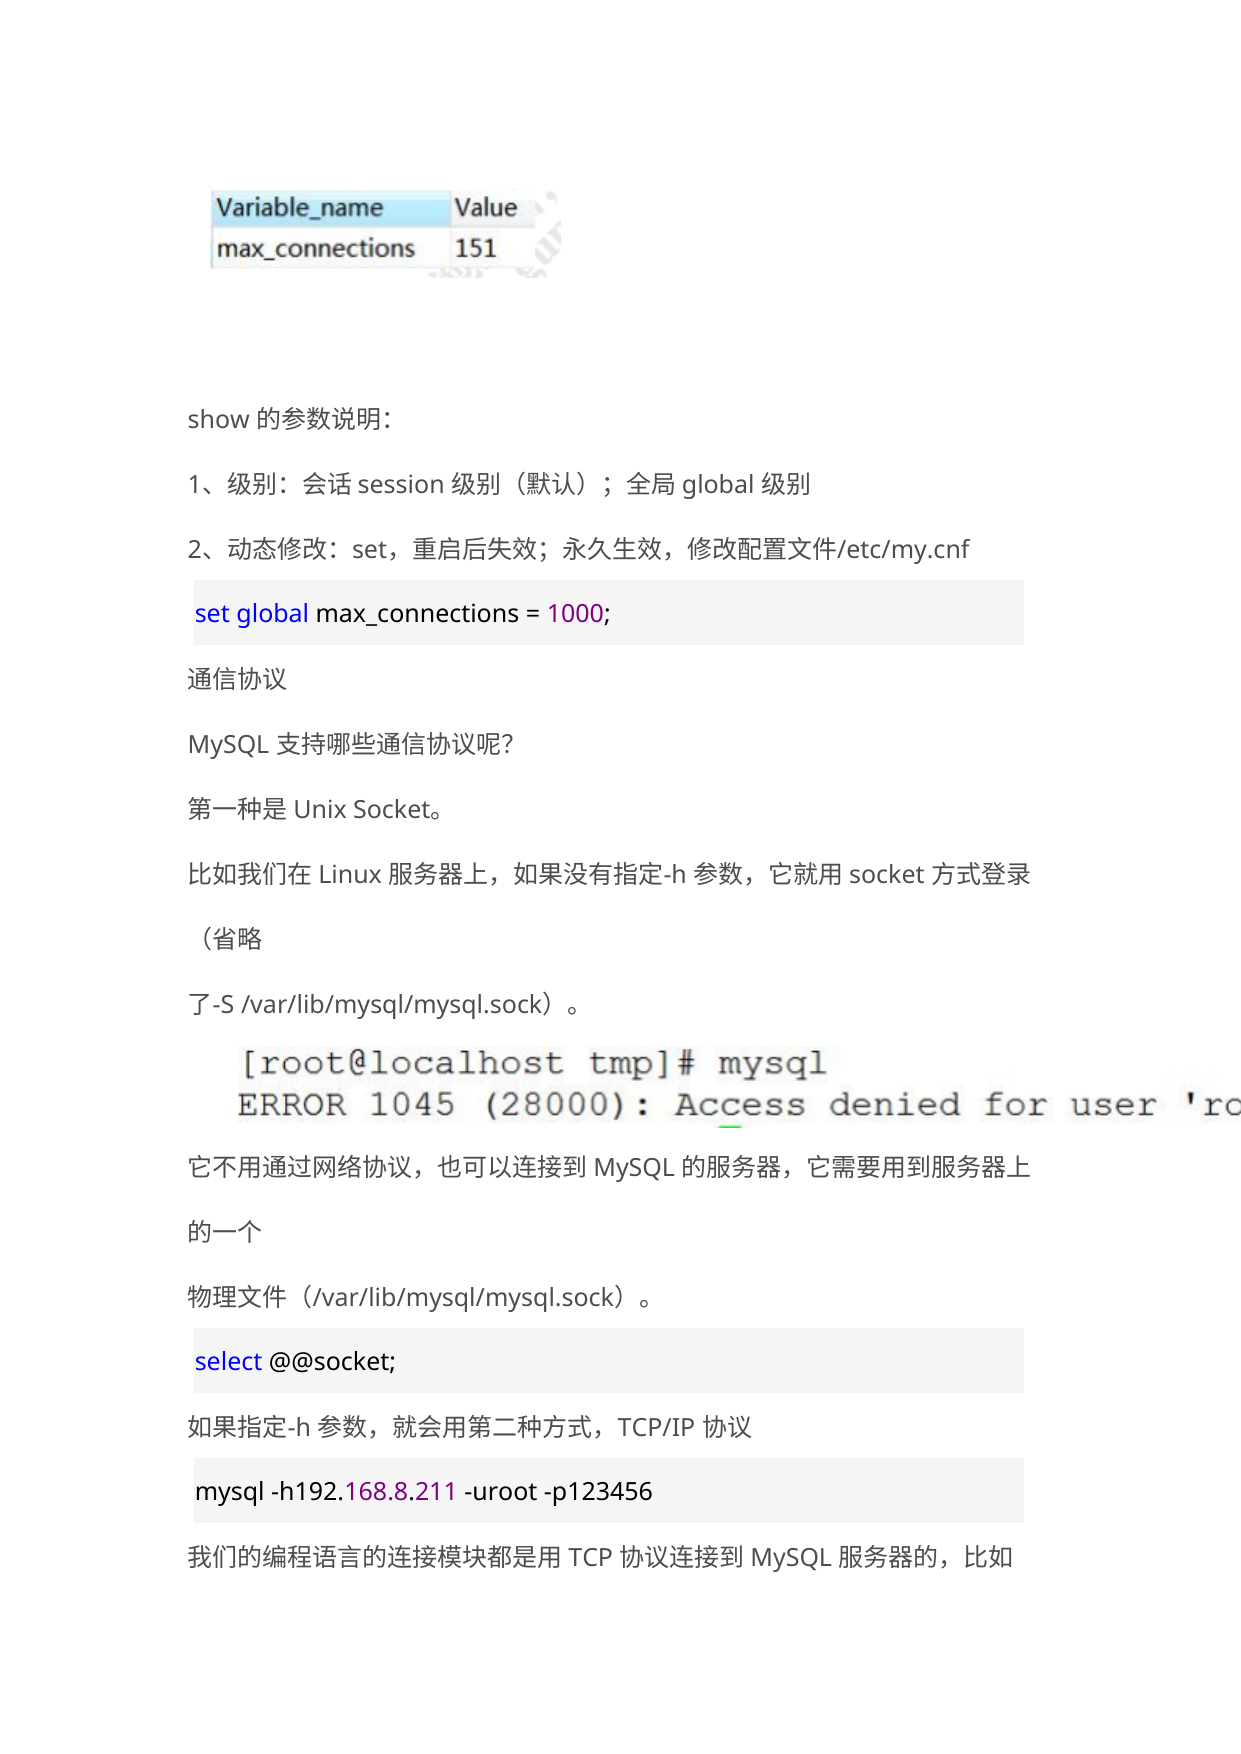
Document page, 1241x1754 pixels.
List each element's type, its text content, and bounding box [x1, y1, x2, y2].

text 了-S /var/lib/mysql/mysql.sock）。 [187, 970, 1053, 1035]
picture [187, 176, 562, 278]
text 比如我们在 Linux 服务器上，如果没有指定-h 参数，它就用 socket 方式登录（省略 [187, 840, 1053, 970]
text 如果指定-h 参数，就会用第二种方式，TCP/IP 协议 [187, 1393, 1053, 1458]
text 它不用通过网络协议，也可以连接到 MySQL 的服务器，它需要用到服务器上的一个 [187, 1133, 1053, 1263]
text 2、动态修改：set，重启后失效；永久生效，修改配置文件/etc/my.cnf [187, 515, 1053, 580]
text select @@socket; [194, 1328, 1024, 1393]
text 通信协议 [187, 645, 1053, 710]
picture [187, 1040, 1241, 1128]
text mysql -h192.168.8.211 -uroot -p123456 [194, 1458, 1024, 1523]
text 1、级别：会话 session 级别（默认）；全局 global 级别 [187, 450, 1053, 515]
text 我们的编程语言的连接模块都是用 TCP 协议连接到 MySQL 服务器的，比如 [187, 1523, 1053, 1588]
text set global max_connections = 1000; [194, 580, 1024, 645]
text 第一种是 Unix Socket。 [187, 775, 1053, 840]
text 物理文件（/var/lib/mysql/mysql.sock）。 [187, 1263, 1053, 1328]
text show 的参数说明： [187, 385, 1053, 450]
text MySQL 支持哪些通信协议呢？ [187, 710, 1053, 775]
